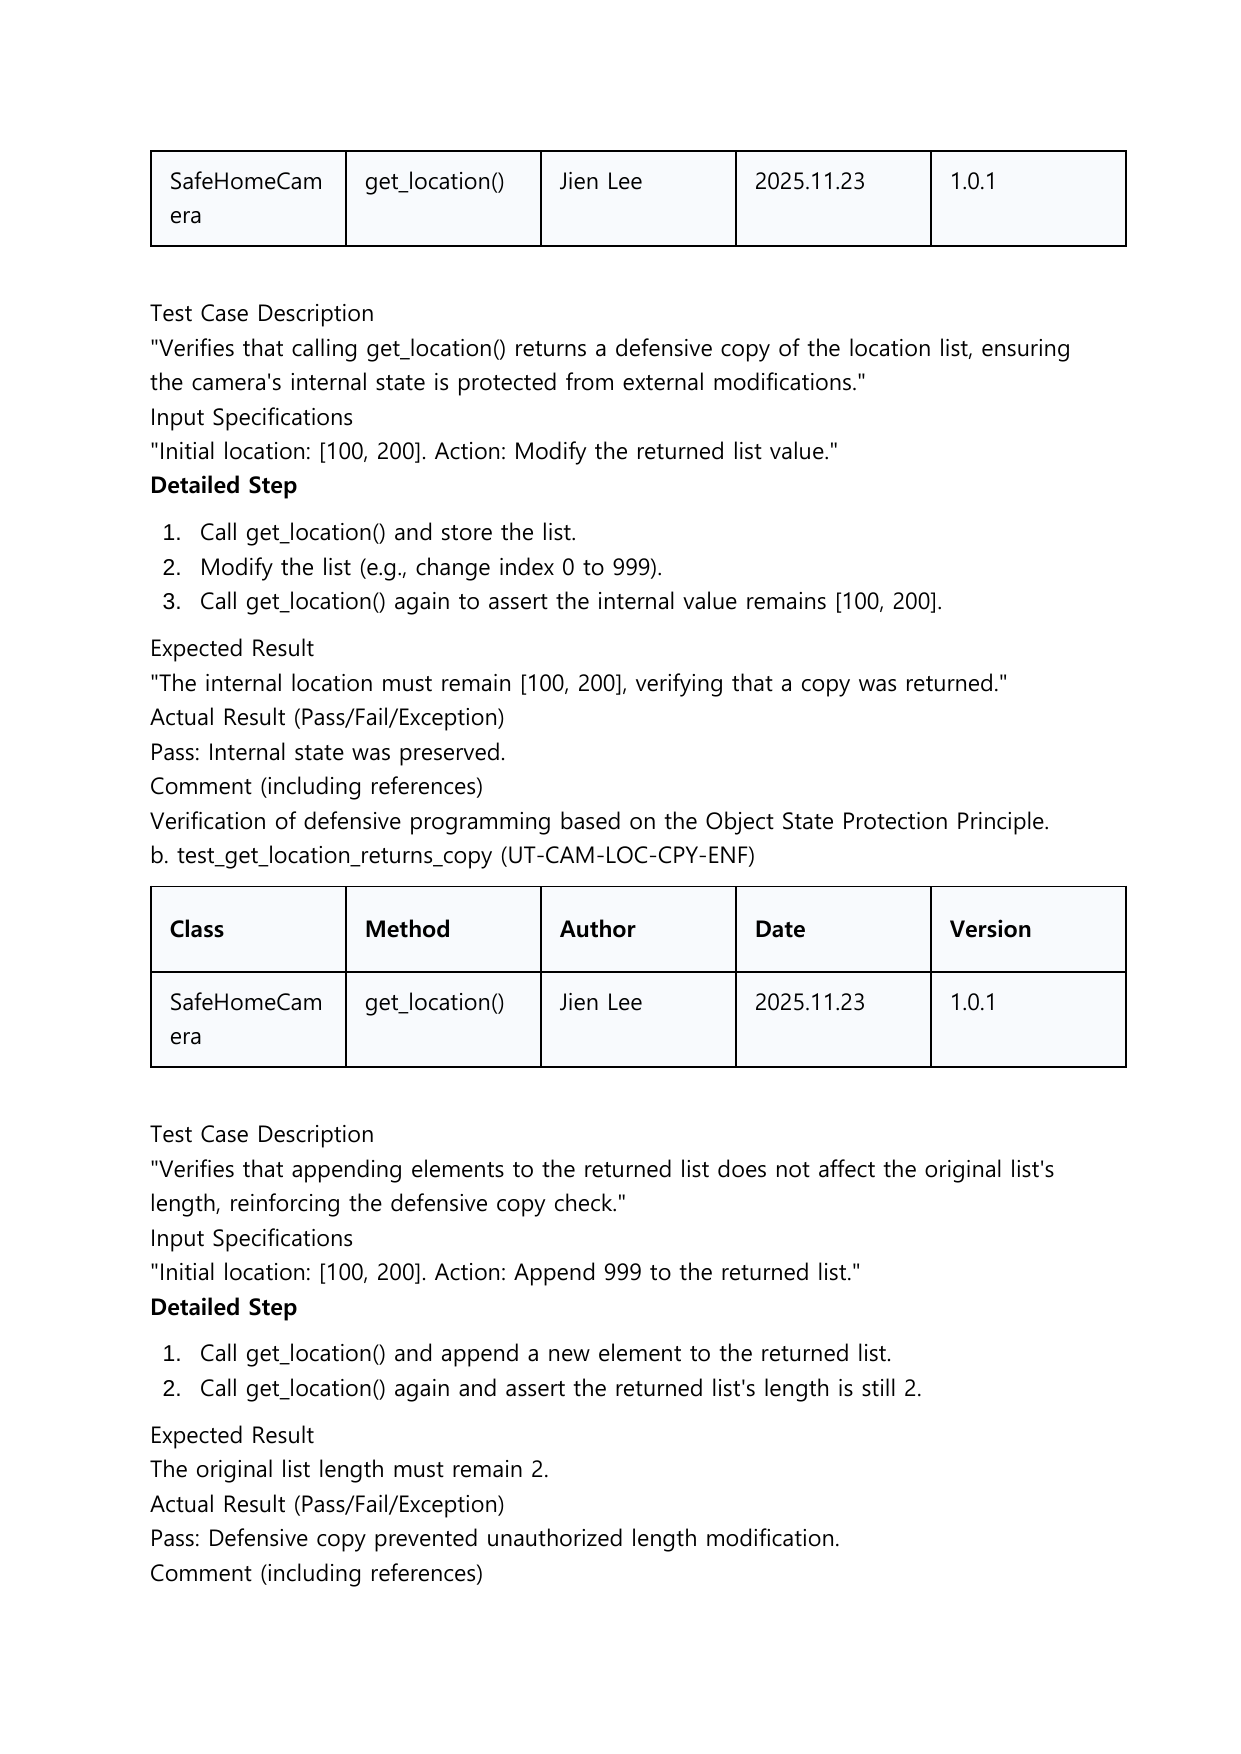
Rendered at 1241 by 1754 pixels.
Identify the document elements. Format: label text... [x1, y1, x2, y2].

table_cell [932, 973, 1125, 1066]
text Detailed Step [150, 469, 1090, 499]
text "The internal location must remain [100, 200], verifying that a copy was returned." [150, 666, 1090, 697]
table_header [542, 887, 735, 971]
text Comment (including references) [150, 770, 1090, 800]
text Verification of defensive programming based on the Object State Protection Principle. [150, 804, 1090, 835]
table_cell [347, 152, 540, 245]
text "Verifies that calling get_location() returns a defensive copy of the location list, ensuring the camera's internal state is protected from external modifications." [150, 331, 1090, 396]
text Detailed Step [150, 1290, 1090, 1320]
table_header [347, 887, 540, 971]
text Actual Result (Pass/Fail/Exception) [150, 701, 1090, 731]
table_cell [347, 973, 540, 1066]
text Pass: Internal state was preserved. [150, 735, 1090, 766]
list Call get_location() again to assert the internal value remains [100, 200]. [162, 585, 1090, 615]
text "Initial location: [100, 200]. Action: Modify the returned list value." [150, 434, 1090, 465]
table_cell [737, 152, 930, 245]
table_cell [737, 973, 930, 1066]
text Actual Result (Pass/Fail/Exception) [150, 1487, 1090, 1518]
text The original list length must remain 2. [150, 1453, 1090, 1483]
text Input Specifications [150, 400, 1090, 430]
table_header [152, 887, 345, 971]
text Expected Result [150, 1418, 1090, 1449]
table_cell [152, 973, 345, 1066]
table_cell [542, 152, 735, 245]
list Modify the list (e.g., change index 0 to 999). [162, 550, 1090, 581]
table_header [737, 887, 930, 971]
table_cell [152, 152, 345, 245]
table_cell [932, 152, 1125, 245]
list Call get_location() and append a new element to the returned list. [162, 1337, 1090, 1367]
text Expected Result [150, 632, 1090, 662]
text Pass: Defensive copy prevented unauthorized length modification. [150, 1522, 1090, 1552]
text Comment (including references) [150, 1556, 1090, 1587]
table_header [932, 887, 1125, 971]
text Input Specifications [150, 1221, 1090, 1251]
text "Verifies that appending elements to the returned list does not affect the original list's length, reinforcing the defensive copy check." [150, 1152, 1090, 1217]
text Test Case Description [150, 1117, 1090, 1148]
text Test Case Description [150, 296, 1090, 327]
list Call get_location() and store the list. [162, 516, 1090, 546]
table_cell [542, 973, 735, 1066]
text "Initial location: [100, 200]. Action: Append 999 to the returned list." [150, 1255, 1090, 1286]
list Call get_location() again and assert the returned list's length is still 2. [162, 1371, 1090, 1402]
subtitle b. test_get_location_returns_copy (UT-CAM-LOC-CPY-ENF) [150, 839, 1090, 869]
